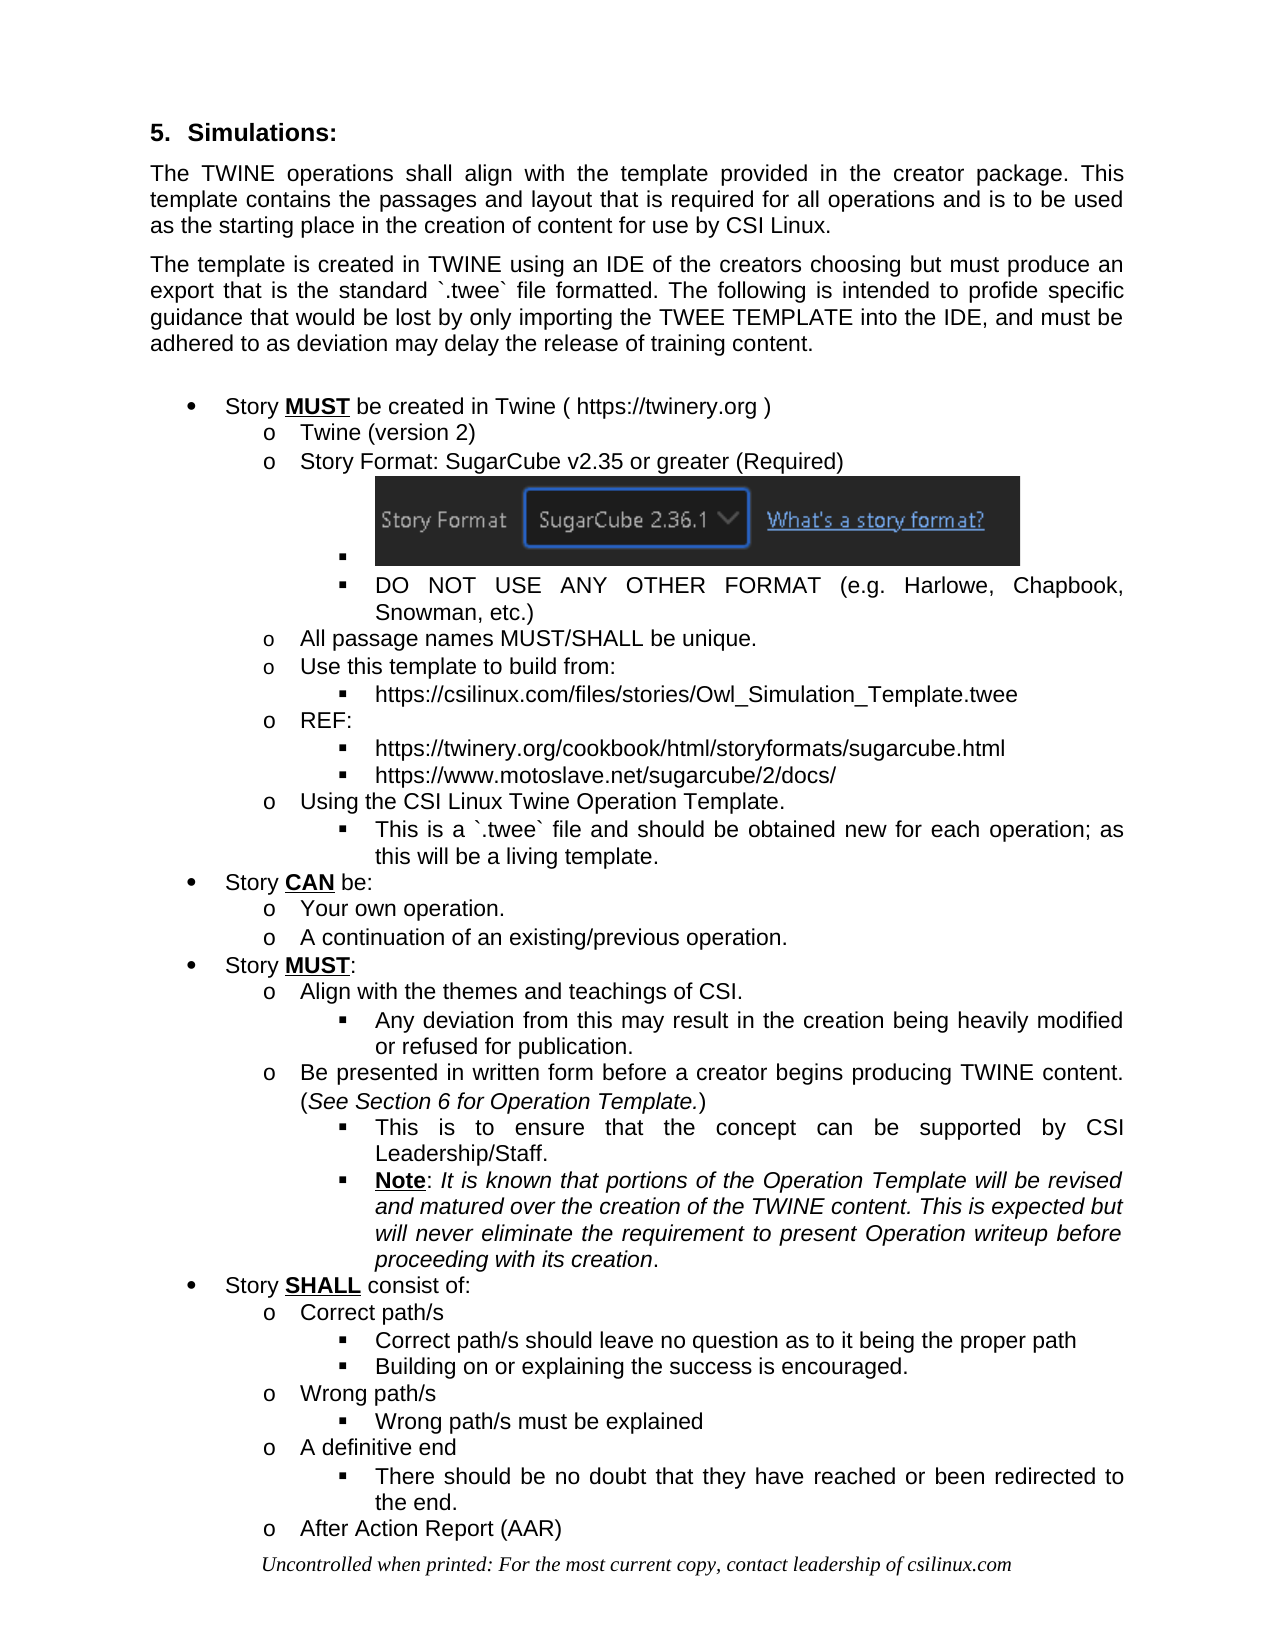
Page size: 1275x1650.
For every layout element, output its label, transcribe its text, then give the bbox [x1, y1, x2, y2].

list After Action Report (AAR) [262, 1515, 1125, 1544]
list Be presented in written form before a creator begins producing TWINE content. (See Section 6 for Operation Template.) [262, 1059, 1125, 1114]
picture [375, 476, 1021, 566]
subtitle Simulations: [150, 118, 1125, 147]
list All passage names MUST/SHALL be unique. [262, 625, 1125, 653]
list Story MUST be created in Twine ( https://twinery.org ) [187, 393, 1125, 419]
list Your own operation. [262, 895, 1125, 924]
list Note: It is known that portions of the Operation Template will be revised and matured over the creation of the TWINE content. This is expected but will never eliminate the requirement to present Operation writeup before proceeding with its creation. [337, 1167, 1125, 1272]
list There should be no doubt that they have reached or been redirected to the end. [337, 1463, 1125, 1515]
list Twine (version 2) [262, 419, 1125, 448]
list Wrong path/s [262, 1379, 1125, 1408]
list A definitive end [262, 1434, 1125, 1463]
list DO NOT USE ANY OTHER FORMAT (e.g. Harlowe, Chapbook, Snowman, etc.) [337, 572, 1125, 625]
list Any deviation from this may result in the creation being heavily modified or refused for publication. [337, 1007, 1125, 1059]
list REF: [262, 707, 1125, 735]
text The template is created in TWINE using an IDE of the creators choosing but must produce an export that is the standard `.twee` file formatted. The following is intended to profide specific guidance that would be lost by only importing the TWEE TEMPLATE into the IDE, and must be adhered to as deviation may delay the release of training content. [150, 251, 1125, 357]
list Building on or explaining the success is encouraged. [337, 1353, 1125, 1379]
text The TWINE operations shall align with the template provided in the creator package. This template contains the passages and layout that is required for all operations and is to be used as the starting place in the creation of content for use by CSI Linux. [150, 159, 1125, 239]
list Story MUST: [187, 952, 1125, 978]
list Using the CSI Linux Twine Operation Template. [262, 788, 1125, 816]
list This is to ensure that the concept can be supported by CSI Leadership/Staff. [337, 1114, 1125, 1167]
list https://www.motoslave.net/sugarcube/2/docs/ [337, 762, 1125, 788]
list A continuation of an existing/previous operation. [262, 924, 1125, 952]
list Story SHALL consist of: [187, 1272, 1125, 1298]
list https://twinery.org/cookbook/html/storyformats/sugarcube.html [337, 735, 1125, 762]
list https://csilinux.com/files/stories/Owl_Simulation_Template.twee [337, 681, 1125, 707]
list Correct path/s should leave no question as to it being the proper path [337, 1327, 1125, 1353]
list Story CAN be: [187, 869, 1125, 895]
list This is a `.twee` file and should be obtained new for each operation; as this will be a living template. [337, 816, 1125, 869]
list Align with the themes and teachings of CSI. [262, 978, 1125, 1007]
list Story Format: SugarCube v2.35 or greater (Required) [262, 448, 1125, 476]
list Wrong path/s must be explained [337, 1408, 1125, 1434]
list Use this template to build from: [262, 653, 1125, 681]
list Correct path/s [262, 1298, 1125, 1327]
